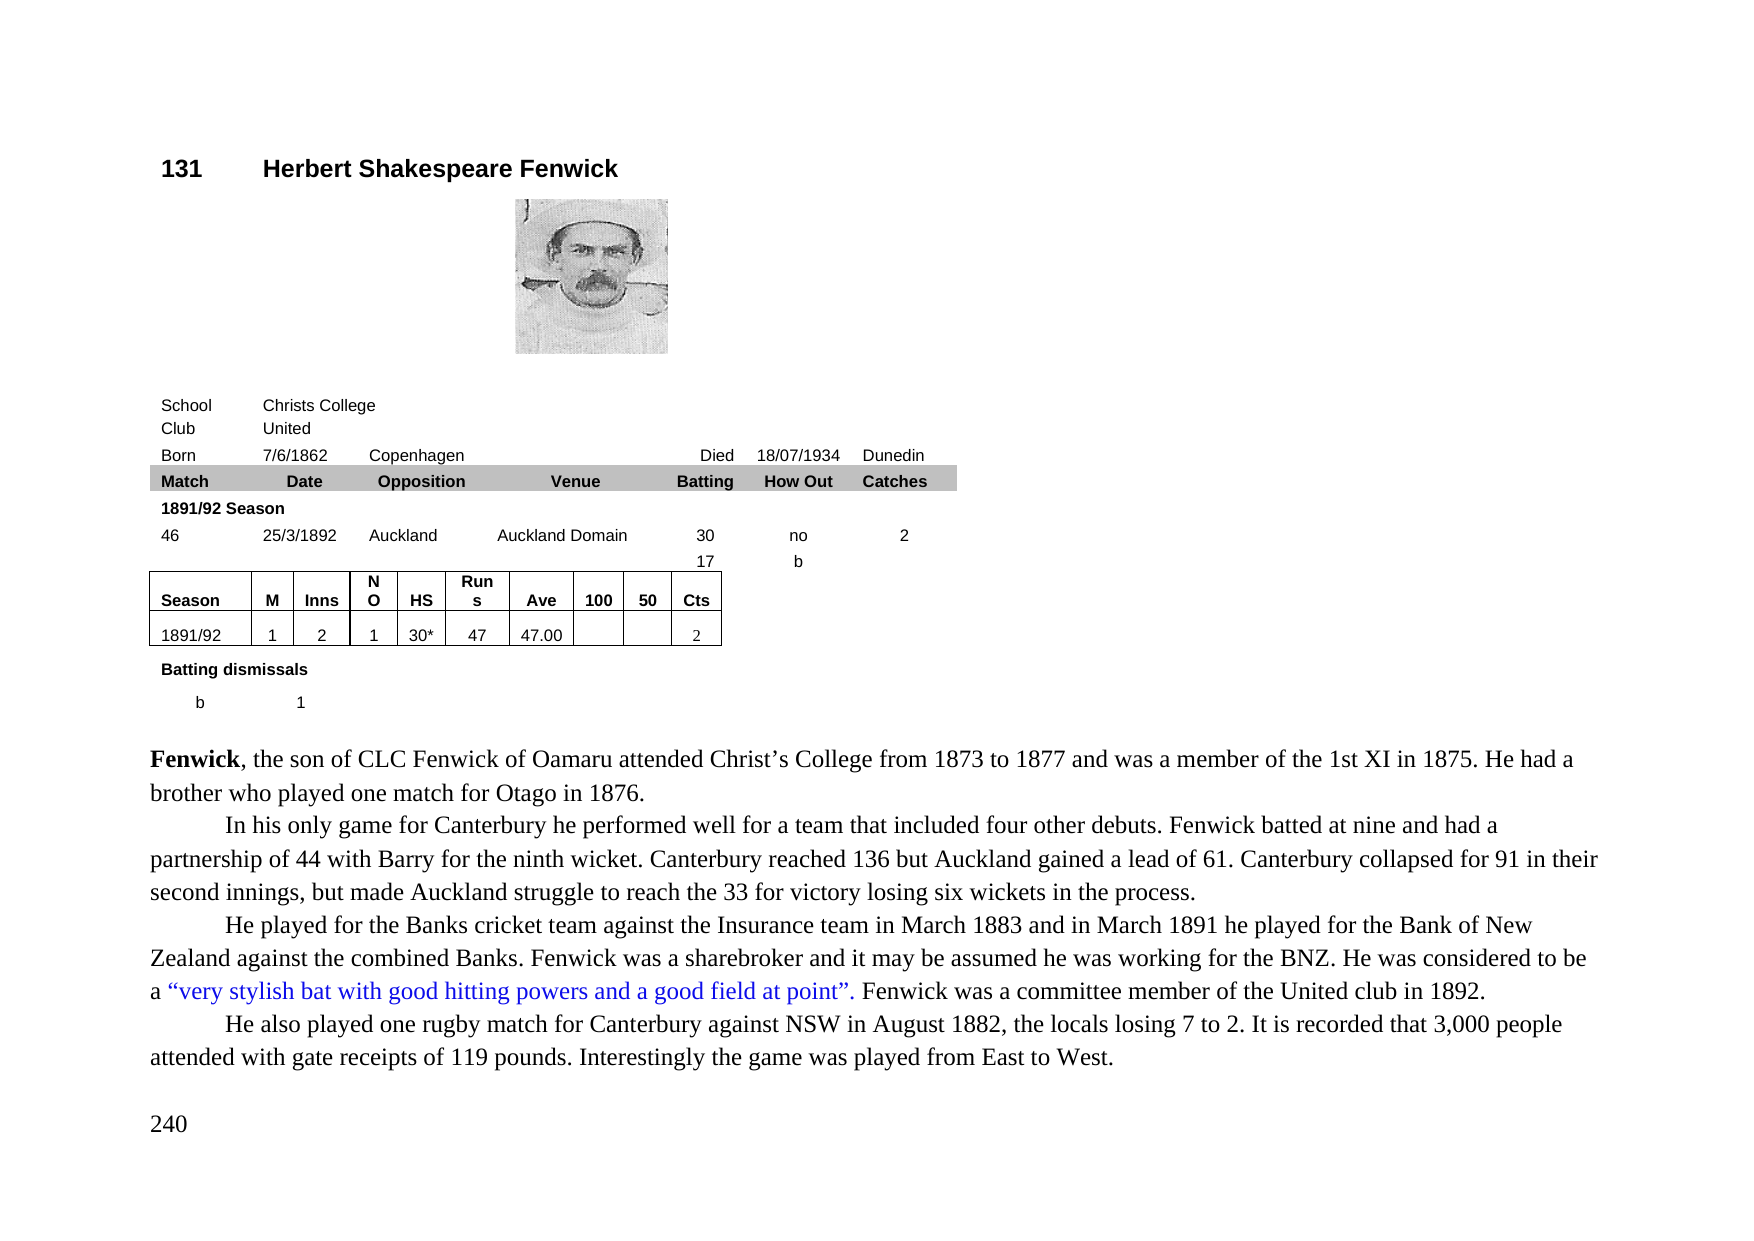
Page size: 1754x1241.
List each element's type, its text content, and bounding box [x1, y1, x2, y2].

text In his only game for Canterbury he performed well for a team that included four other debuts. Fenwick batted at nine and had a partnership of 44 with Barry for the ninth wicket. Canterbury reached 136 but Auckland gained a lead of 61. Canterbury collapsed for 91 in their second innings, but made Auckland struggle to reach the 33 for victory losing six wickets in the process. [150, 811, 1604, 905]
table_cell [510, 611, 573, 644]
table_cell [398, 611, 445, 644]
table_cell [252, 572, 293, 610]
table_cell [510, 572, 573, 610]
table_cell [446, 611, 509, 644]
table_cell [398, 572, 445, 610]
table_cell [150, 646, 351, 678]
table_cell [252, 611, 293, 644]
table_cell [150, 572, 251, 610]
text He also played one rugby match for Canterbury against NSW in August 1882, the locals losing 7 to 2. It is recorded that 3,000 people attended with gate receipts of 119 pounds. Interestingly the game was played from East to West. [150, 1009, 1604, 1071]
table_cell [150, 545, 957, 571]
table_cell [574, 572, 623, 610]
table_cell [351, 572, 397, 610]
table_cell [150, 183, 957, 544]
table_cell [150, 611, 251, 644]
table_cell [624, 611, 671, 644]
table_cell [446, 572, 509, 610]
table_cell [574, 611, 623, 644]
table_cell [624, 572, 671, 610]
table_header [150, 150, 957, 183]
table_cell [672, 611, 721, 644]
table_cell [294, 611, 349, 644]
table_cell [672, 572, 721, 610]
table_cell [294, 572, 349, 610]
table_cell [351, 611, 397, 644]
text He played for the Banks cricket team against the Insurance team in March 1883 and in March 1891 he played for the Bank of New Zealand against the combined Banks. Fenwick was a sharebroker and it may be assumed he was working for the BNZ. He was considered to be a “very stylish bat with good hitting powers and a good field at point”. Fenwick was a committee member of the United club in 1892. [150, 910, 1604, 1004]
picture [515, 199, 668, 354]
text Fenwick, the son of CLC Fenwick of Oamaru attended Christ’s College from 1873 to 1877 and was a member of the 1st XI in 1875. He had a brother who played one match for Otago in 1876. [150, 744, 1604, 806]
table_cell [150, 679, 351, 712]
